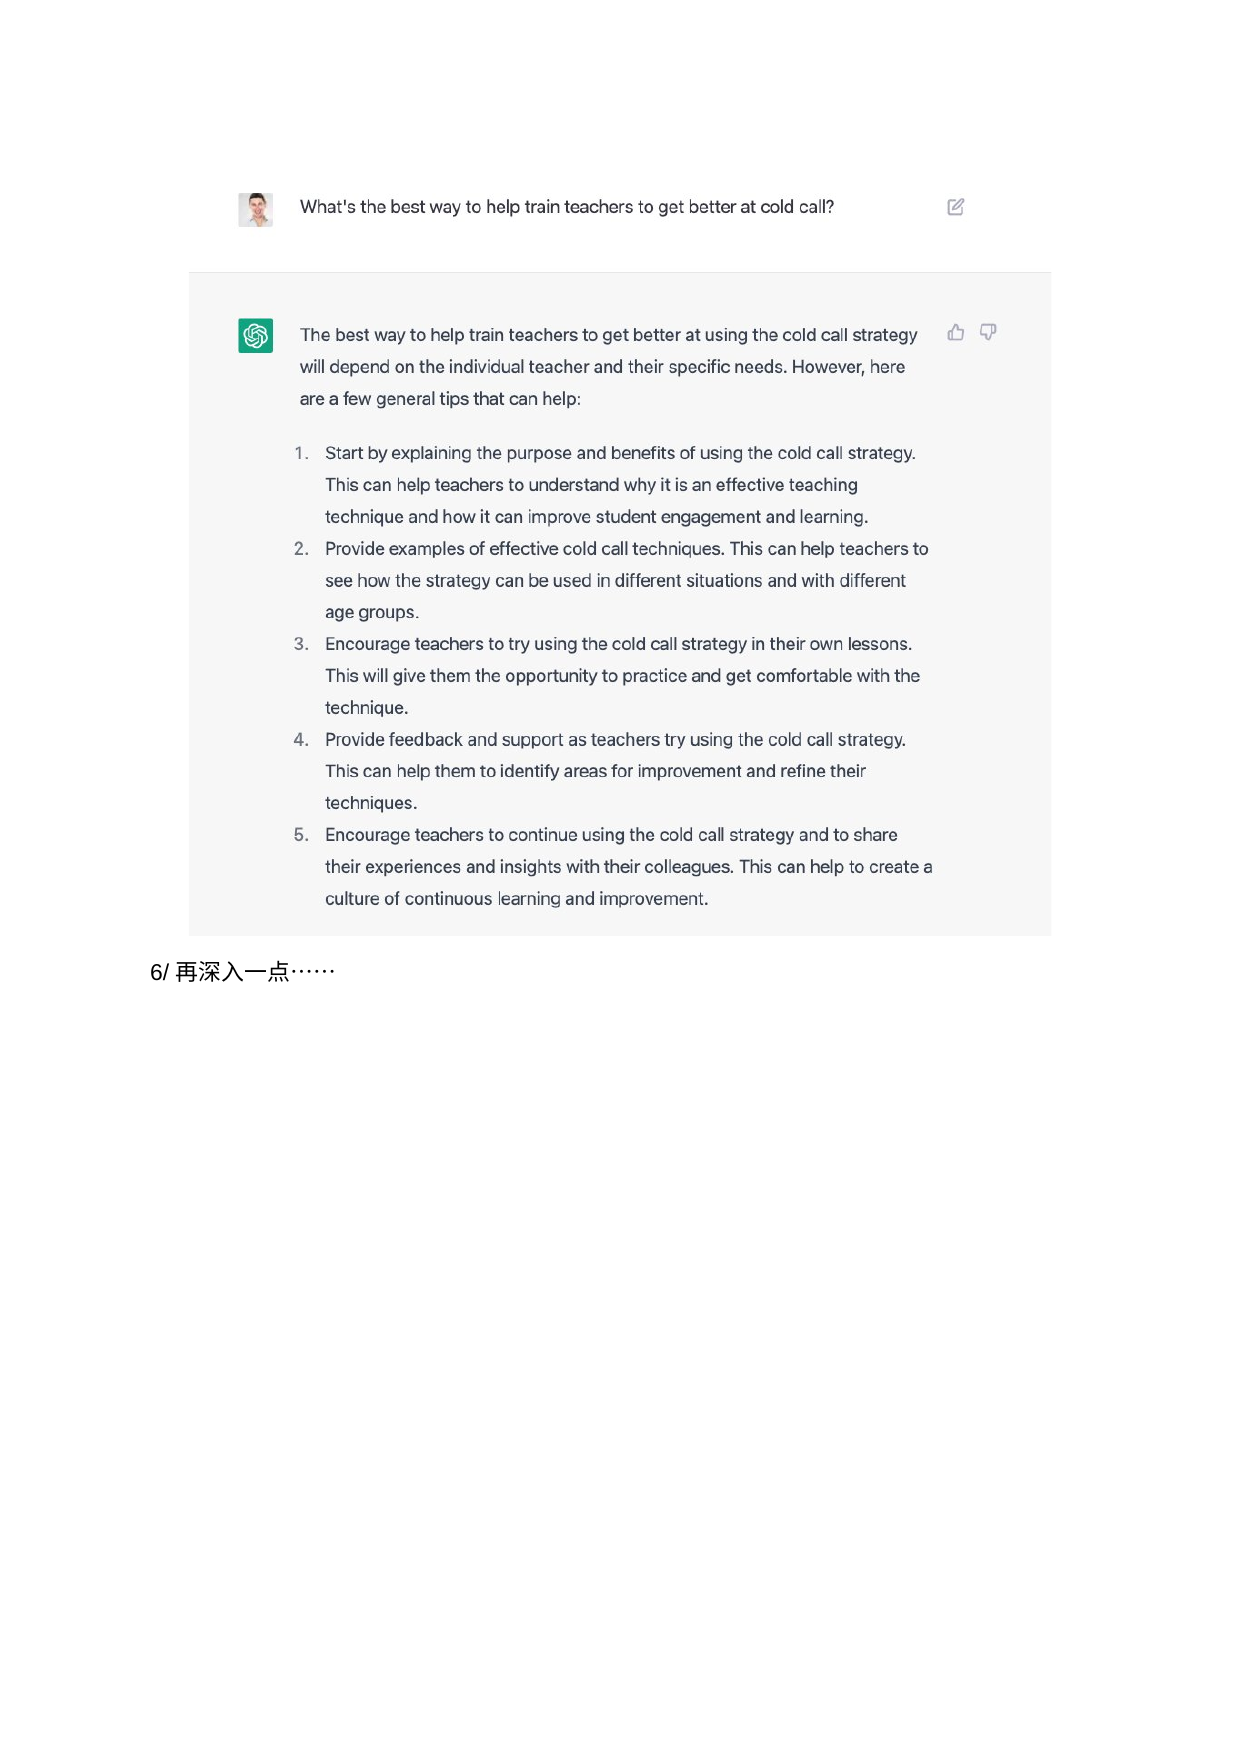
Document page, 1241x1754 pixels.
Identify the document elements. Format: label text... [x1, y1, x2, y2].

text 6/ 再深入一点…… [150, 954, 1090, 987]
picture [188, 150, 1052, 936]
